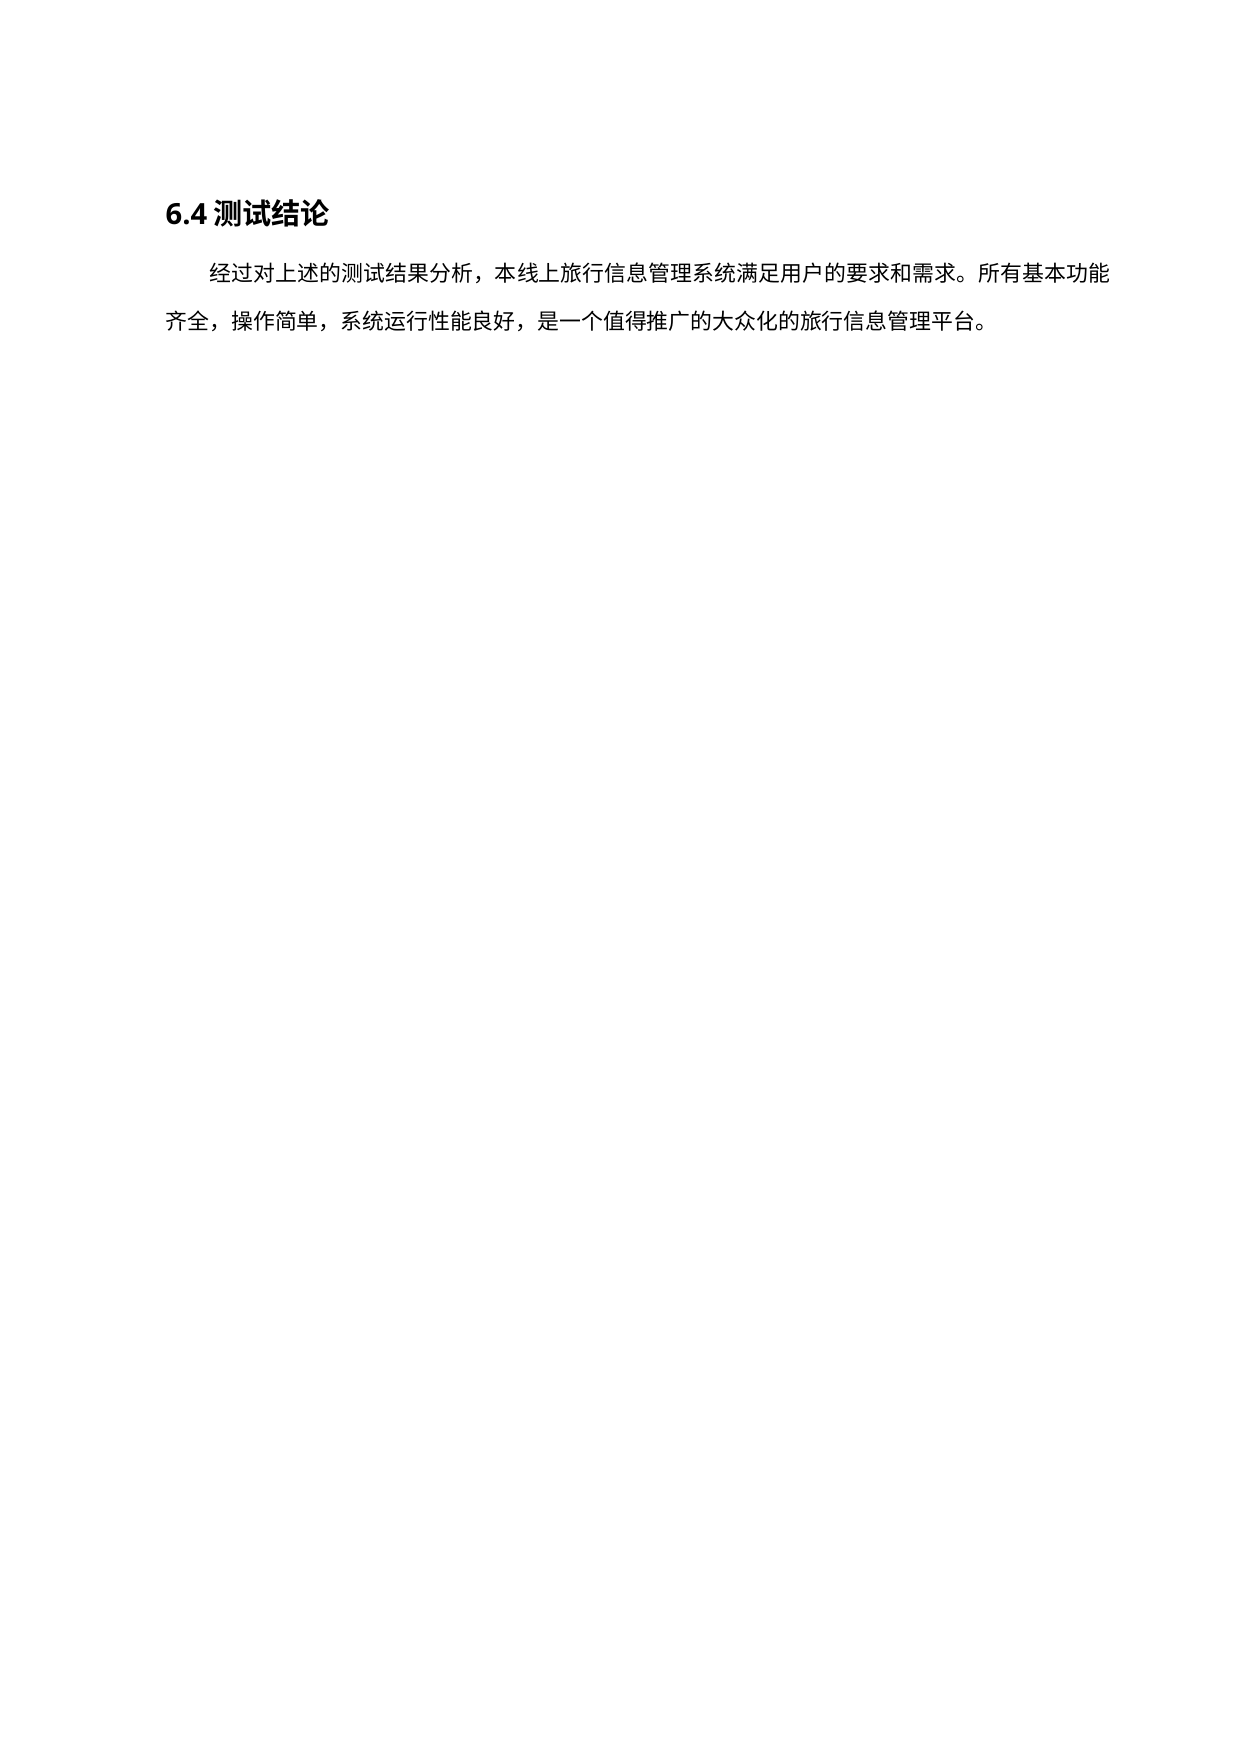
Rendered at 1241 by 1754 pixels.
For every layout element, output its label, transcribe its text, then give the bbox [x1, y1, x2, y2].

text 经过对上述的测试结果分析，本线上旅行信息管理系统满足用户的要求和需求。所有基本功能齐全，操作简单，系统运行性能良好，是一个值得推广的大众化的旅行信息管理平台。 [165, 255, 1110, 336]
subtitle 6.4测试结论 [165, 180, 1110, 245]
